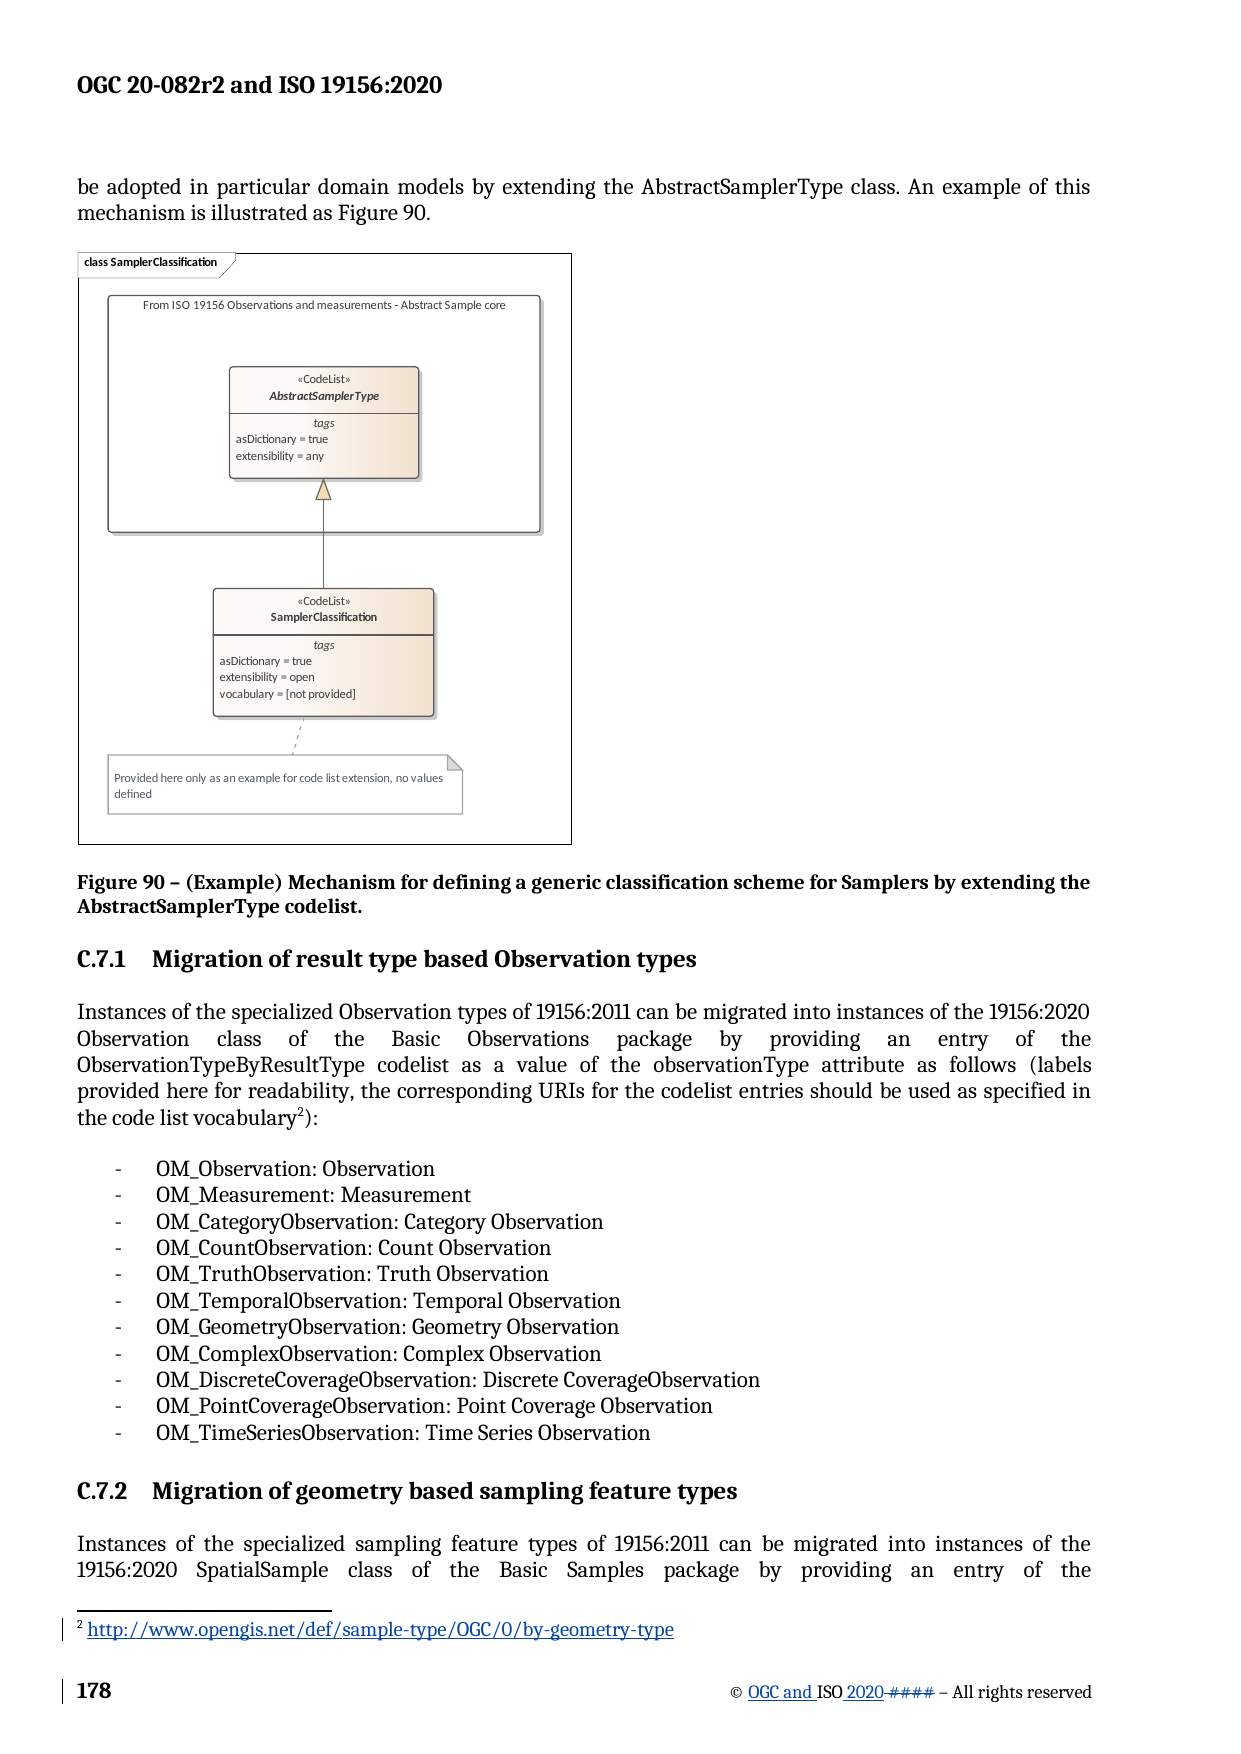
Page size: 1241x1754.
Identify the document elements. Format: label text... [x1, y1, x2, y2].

text Figure – (Example) Mechanism for defining a generic classification scheme for Samplers by extending the AbstractSamplerType codelist. [77, 870, 1092, 918]
list OM_Measurement: Measurement [114, 1182, 1092, 1208]
list OM_CategoryObservation: Category Observation [114, 1208, 1092, 1235]
list OM_TemporalObservation: Temporal Observation [114, 1288, 1092, 1314]
text Migration of geometry based sampling feature types [77, 1477, 1092, 1506]
list OM_DiscreteCoverageObservation: Discrete CoverageObservation [114, 1367, 1092, 1393]
list OM_GeometryObservation: Geometry Observation [114, 1314, 1092, 1340]
list OM_Observation: Observation [114, 1156, 1092, 1182]
list OM_ComplexObservation: Complex Observation [114, 1340, 1092, 1367]
text Migration of result type based Observation types [77, 945, 1092, 974]
list OM_TruthObservation: Truth Observation [114, 1261, 1092, 1288]
list OM_PointCoverageObservation: Point Coverage Observation [114, 1393, 1092, 1419]
list OM_TimeSeriesObservation: Time Series Observation [114, 1419, 1092, 1446]
text Instances of the specialized Observation types of 19156:2011 can be migrated into instances of the 19156:2020 Observation class of the Basic Observations package by providing an entry of the ObservationTypeByResultType codelist as a value of the observationType attribute as follows (labels provided here for readability, the corresponding URIs for the codelist entries should be used as specified in the code list vocabulary): [77, 999, 1092, 1131]
list OM_CountObservation: Count Observation [114, 1235, 1092, 1261]
